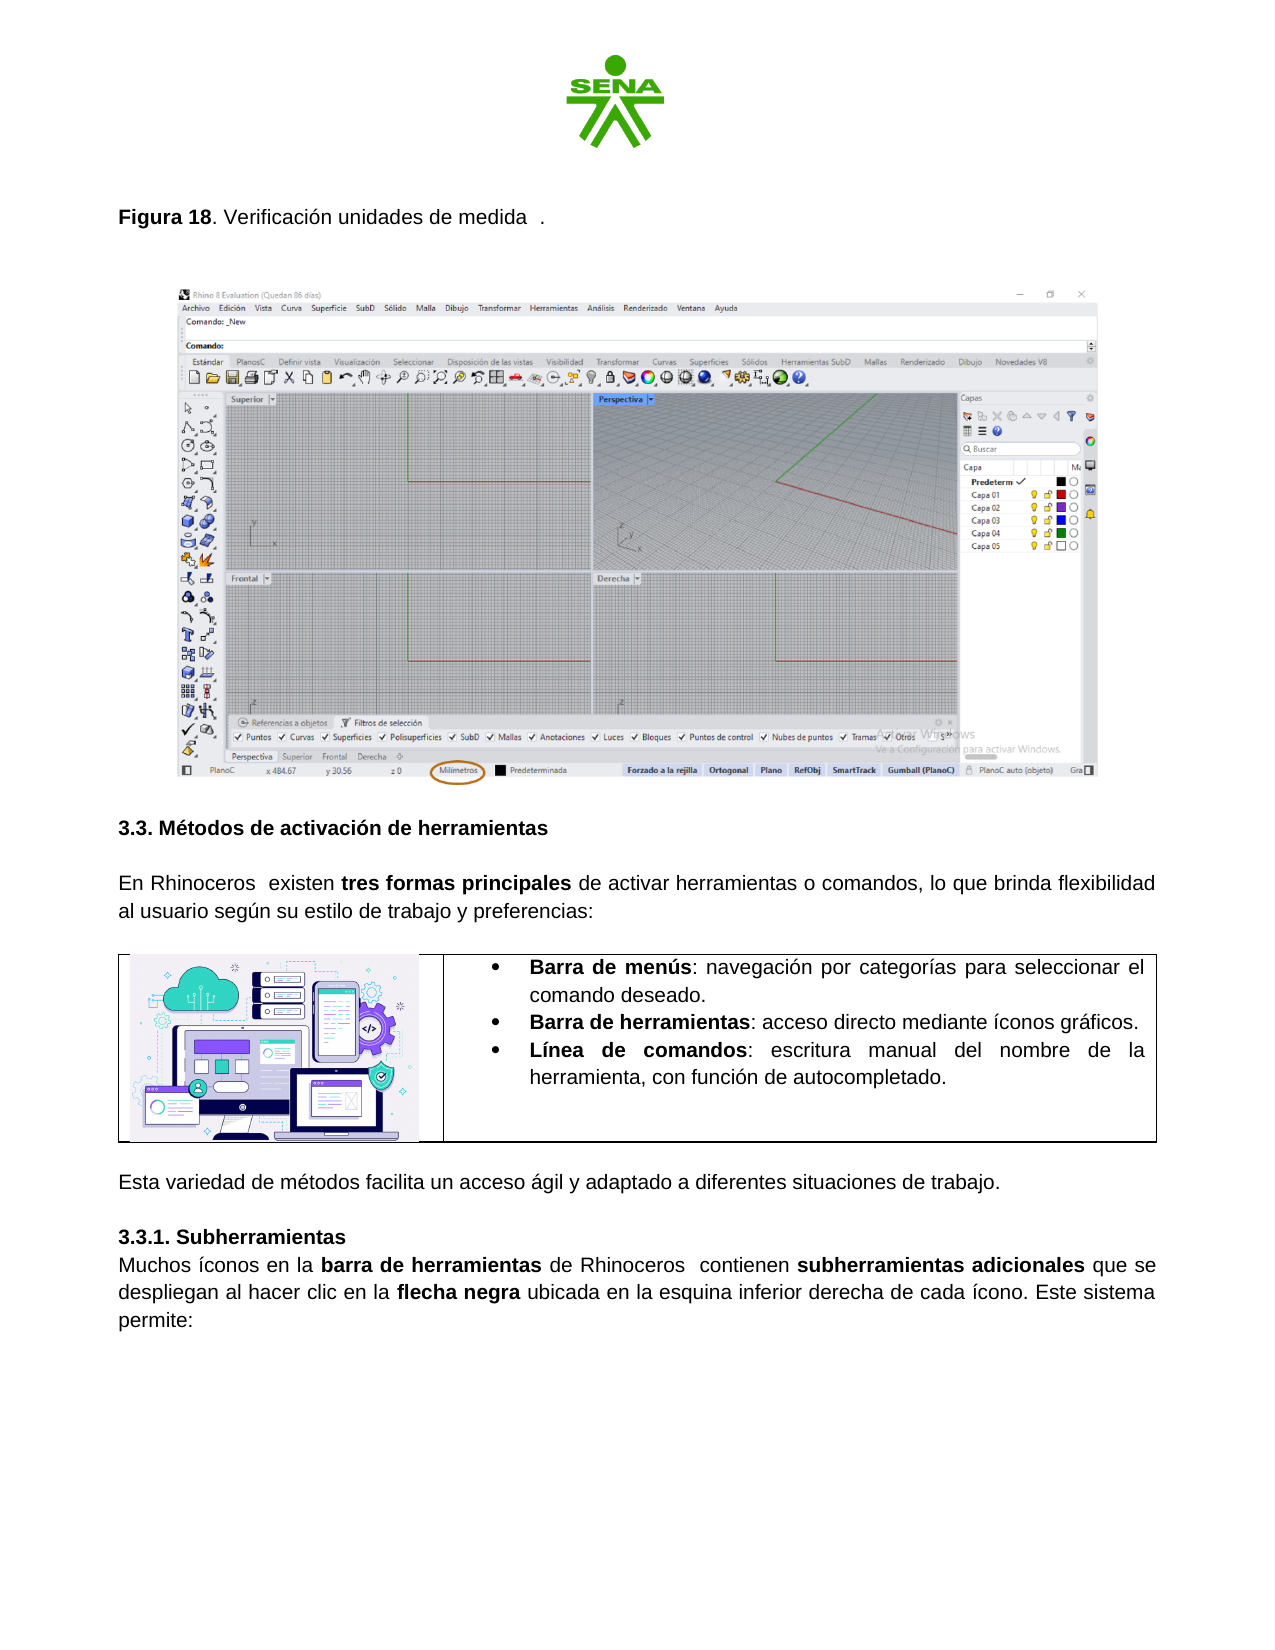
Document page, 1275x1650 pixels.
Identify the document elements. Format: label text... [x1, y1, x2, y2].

text Figura 18. Verificación unidades de medida . [118, 205, 1157, 229]
table_header [419, 955, 443, 1141]
picture [566, 55, 664, 148]
table_header Barra de menús: navegación por categorías para seleccionar el comando deseado. Barra de herramientas: acceso directo mediante íconos gráficos. Línea de comandos: escritura manual del nombre de la herramienta, con función de autocompletado. [444, 955, 1156, 1141]
text En Rhinoceros existen tres formas principales de activar herramientas o comandos, lo que brinda flexibilidad al usuario según su estilo de trabajo y preferencias: [118, 871, 1157, 923]
text 3.3.1. Subherramientas [118, 1225, 1157, 1249]
picture [129, 954, 419, 1142]
table_header [119, 955, 129, 1141]
picture [177, 287, 1098, 785]
text Esta variedad de métodos facilita un acceso ágil y adaptado a diferentes situaciones de trabajo. [118, 1170, 1157, 1194]
text 3.3. Métodos de activación de herramientas [118, 816, 1157, 840]
text Muchos íconos en la barra de herramientas de Rhinoceros contienen subherramientas adicionales que se despliegan al hacer clic en la flecha negra ubicada en la esquina inferior derecha de cada ícono. Este sistema permite: [118, 1252, 1157, 1331]
